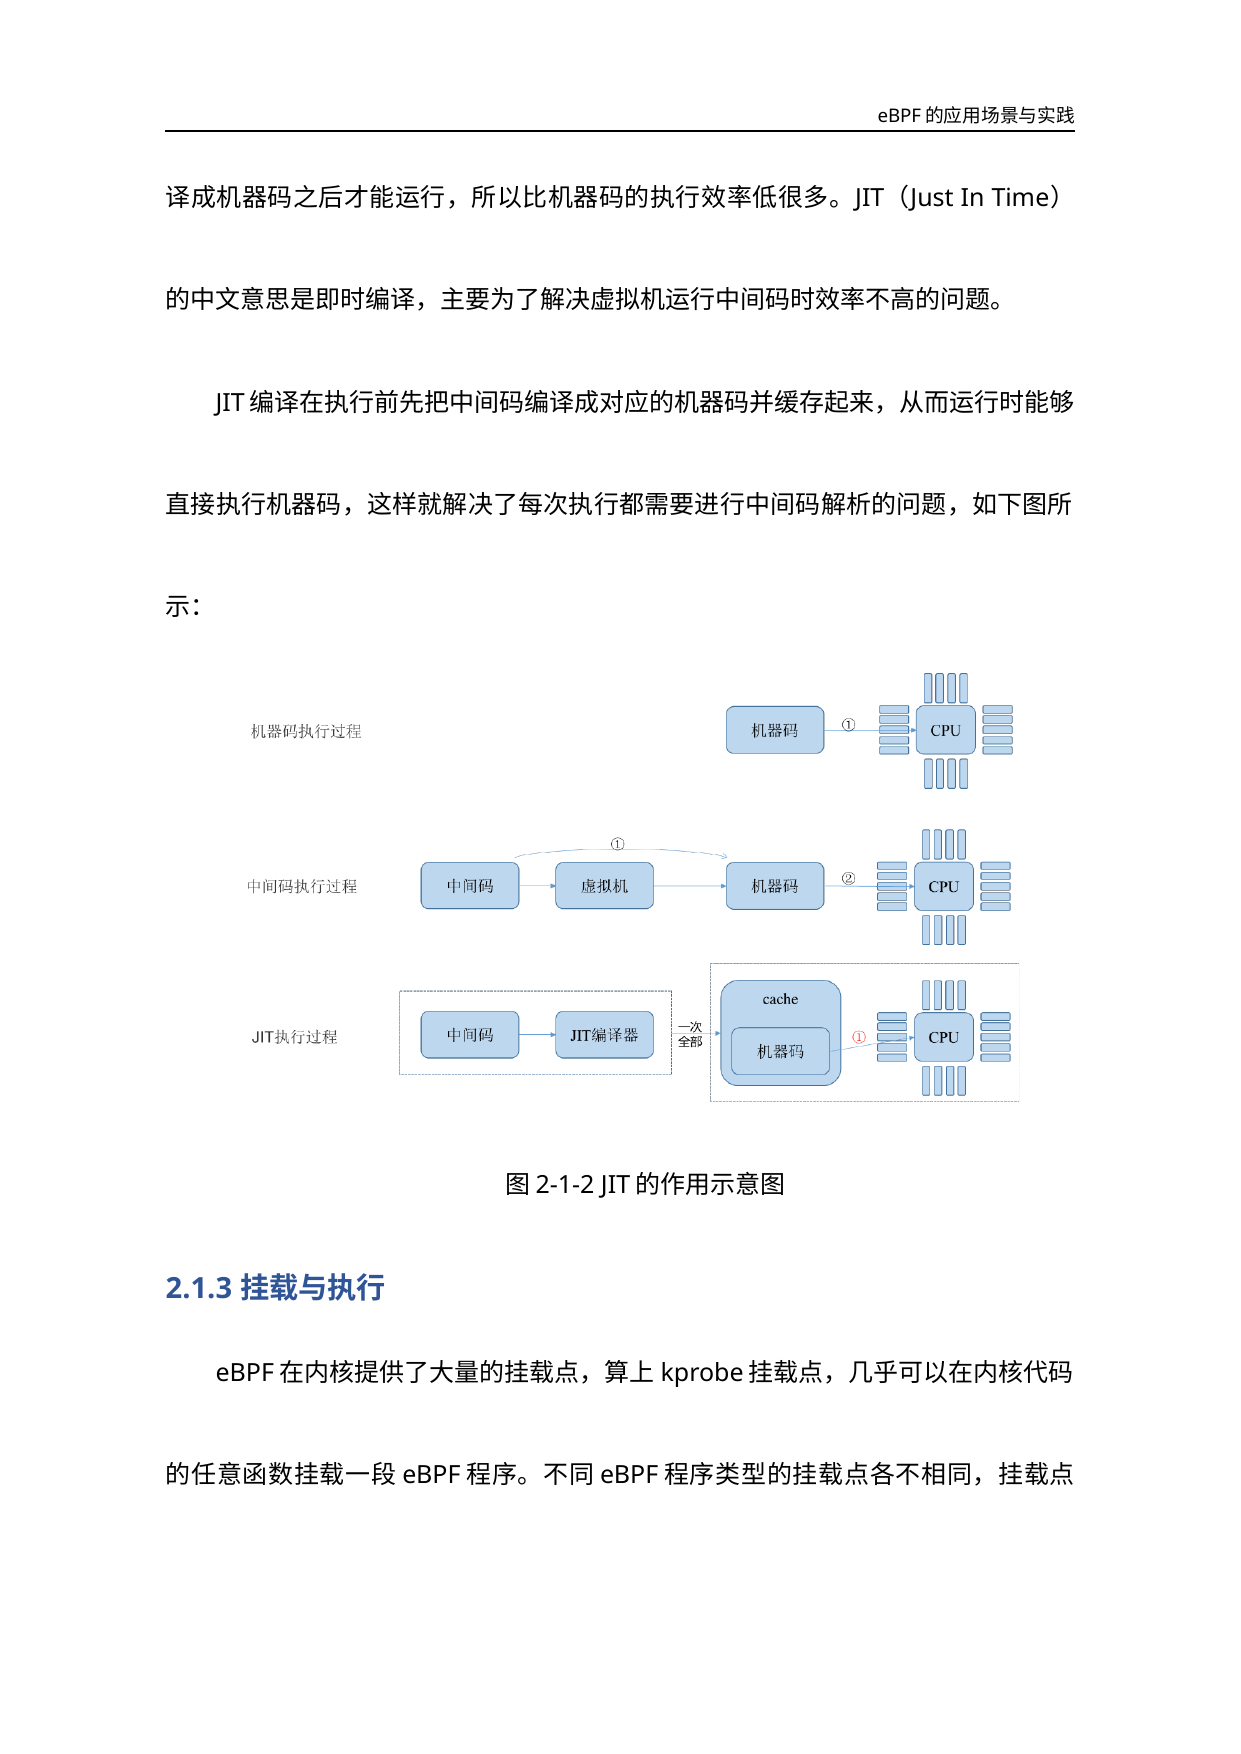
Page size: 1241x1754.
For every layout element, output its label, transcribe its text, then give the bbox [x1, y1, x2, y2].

text 图2-1-2 JIT的作用示意图 [165, 1149, 1075, 1217]
subtitle 挂载与执行 [165, 1252, 1075, 1320]
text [165, 1337, 1075, 1507]
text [165, 162, 1075, 332]
text JIT编译在执行前先把中间码编译成对应的机器码并缓存起来，从而运行时能够直接执行机器码，这样就解决了每次执行都需要进行中间码解析的问题，如下图所示： [165, 367, 1075, 638]
picture [221, 673, 1020, 1102]
